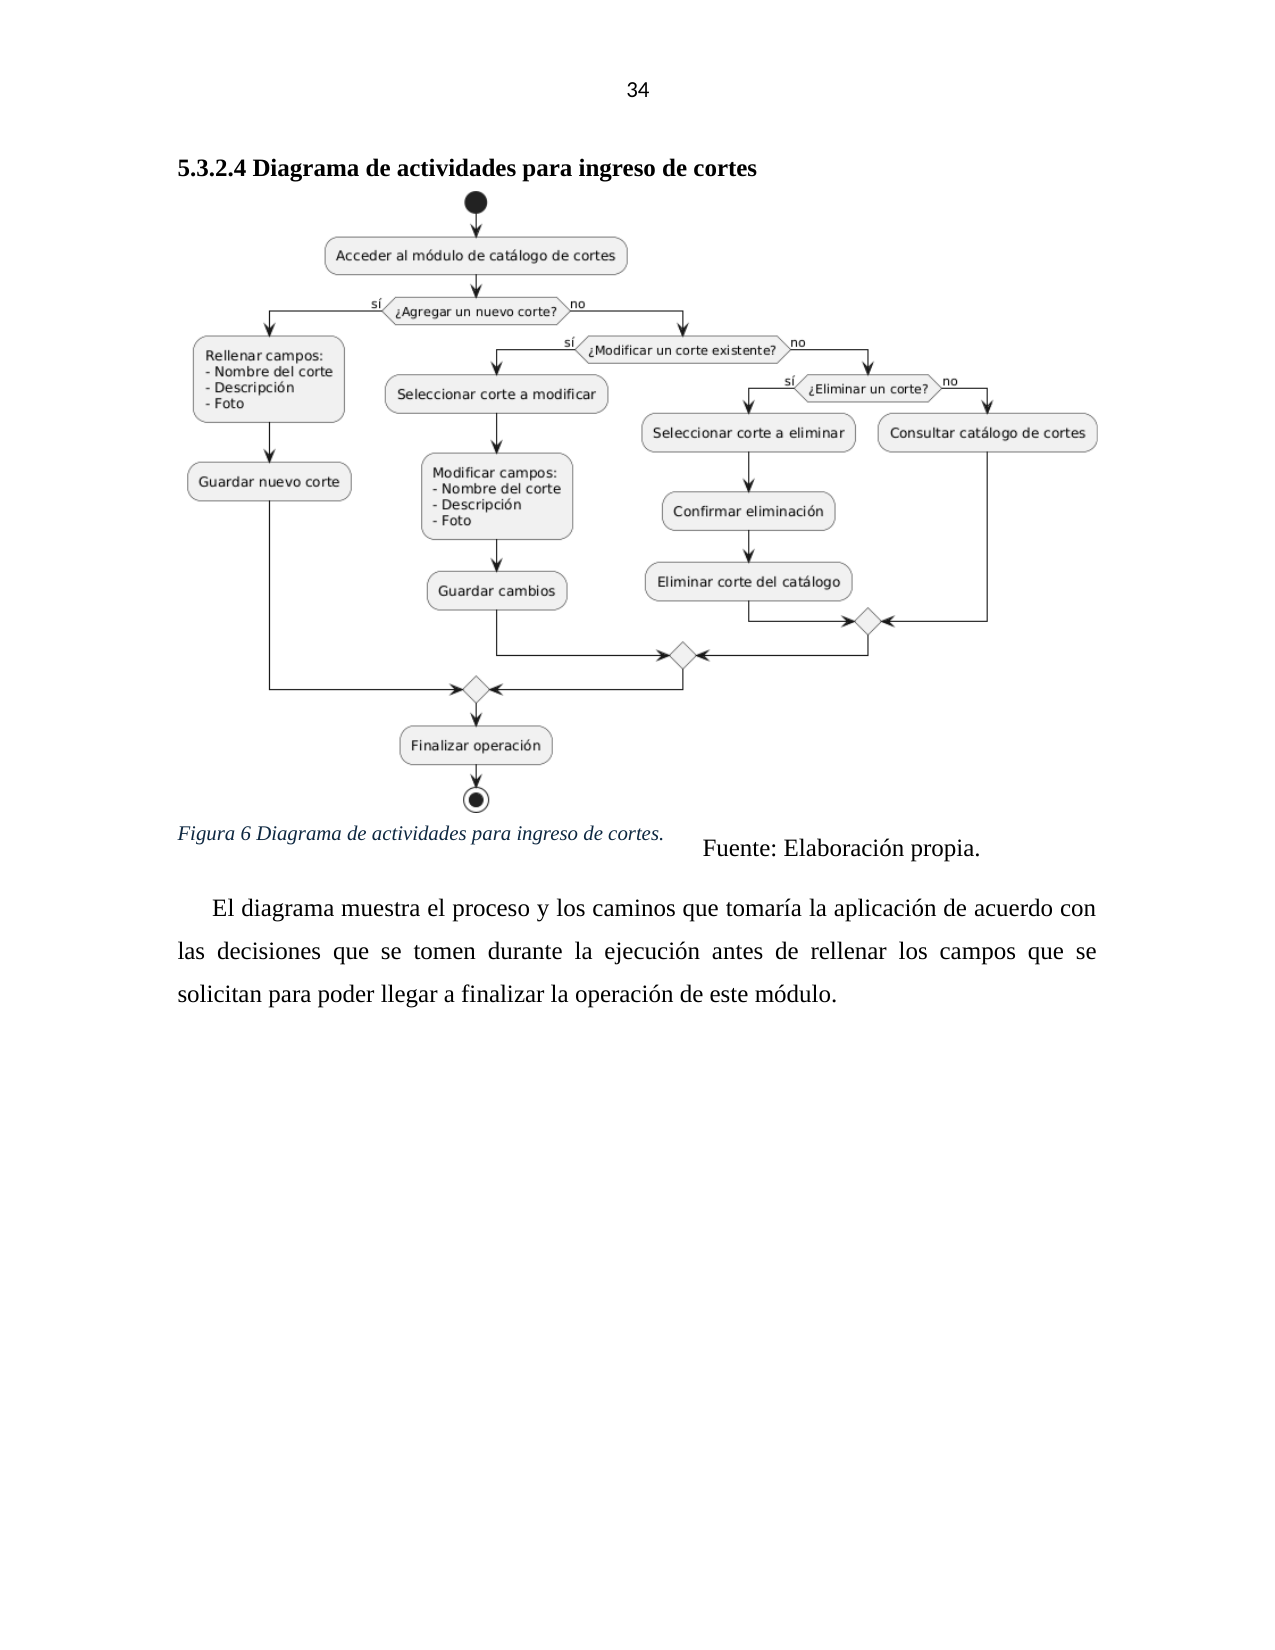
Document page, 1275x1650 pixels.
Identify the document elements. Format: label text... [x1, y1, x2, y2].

text El diagrama muestra el proceso y los caminos que tomaría la aplicación de acuerdo con las decisiones que se tomen durante la ejecución antes de rellenar los campos que se solicitan para poder llegar a finalizar la operación de este módulo. [177, 893, 1098, 1008]
subtitle 5.3.2.4 Diagrama de actividades para ingreso de cortes [177, 153, 1098, 181]
picture [177, 190, 1098, 813]
text Fuente: Elaboración propia. [177, 833, 1098, 862]
